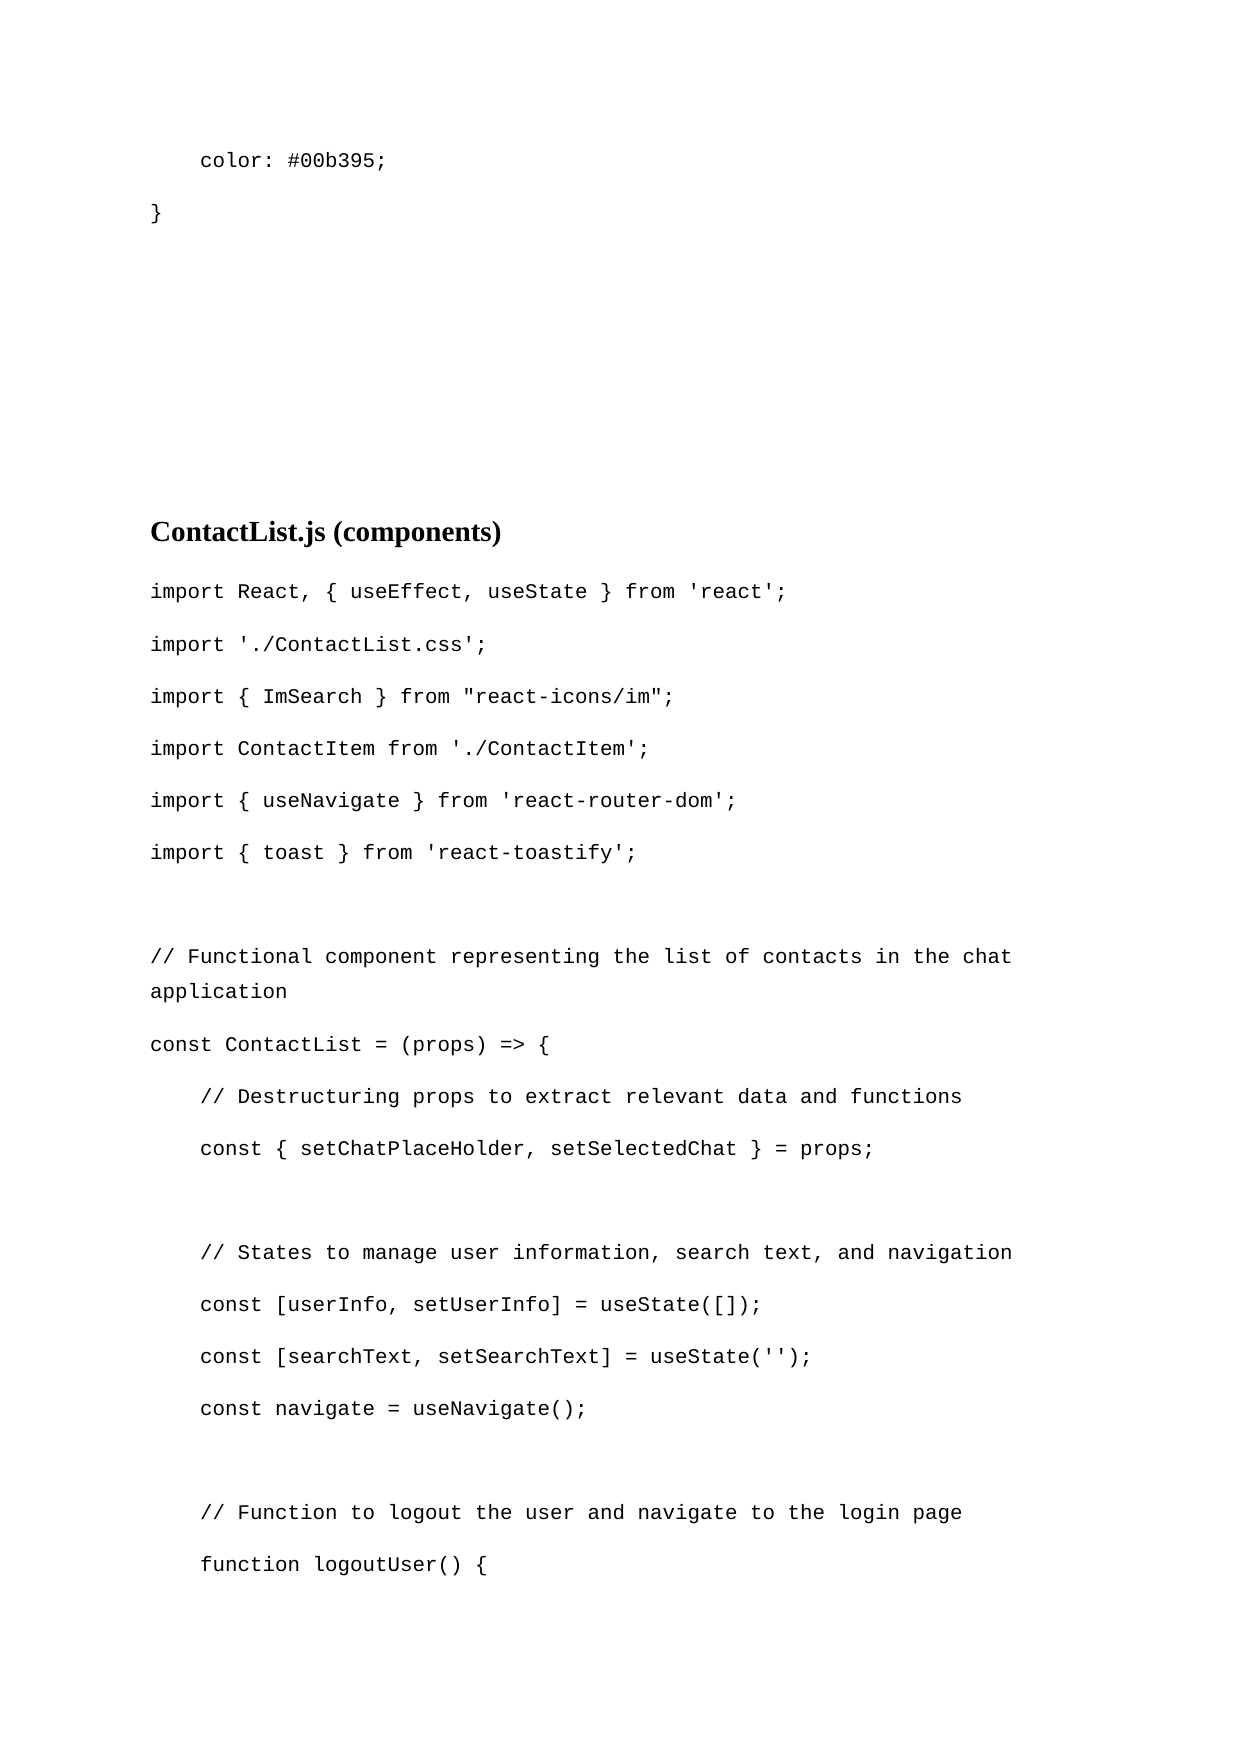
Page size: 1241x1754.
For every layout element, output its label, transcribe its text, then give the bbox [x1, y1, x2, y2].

text // States to manage user information, search text, and navigation [150, 1242, 1090, 1266]
text ContactList.js (components) [150, 514, 1090, 548]
text import React, { useEffect, useState } from 'react'; [150, 582, 1090, 605]
text function logoutUser() { [150, 1554, 1090, 1578]
text } [150, 202, 1090, 226]
text const [searchText, setSearchText] = useState(''); [150, 1346, 1090, 1370]
text const { setChatPlaceHolder, setSelectedChat } = props; [150, 1138, 1090, 1161]
text import { toast } from 'react-toastify'; [150, 842, 1090, 866]
text import { useNavigate } from 'react-router-dom'; [150, 790, 1090, 813]
text color: #00b395; [150, 150, 1090, 174]
text // Destructuring props to extract relevant data and functions [150, 1086, 1090, 1109]
text const navigate = useNavigate(); [150, 1398, 1090, 1422]
text import { ImSearch } from "react-icons/im"; [150, 686, 1090, 709]
text // Functional component representing the list of contacts in the chat application [150, 946, 1090, 1005]
text const ContactList = (props) => { [150, 1034, 1090, 1057]
text // Function to logout the user and navigate to the login page [150, 1502, 1090, 1526]
text const [userInfo, setUserInfo] = useState([]); [150, 1294, 1090, 1318]
text import ContactItem from './ContactItem'; [150, 738, 1090, 761]
text import './ContactList.css'; [150, 634, 1090, 657]
